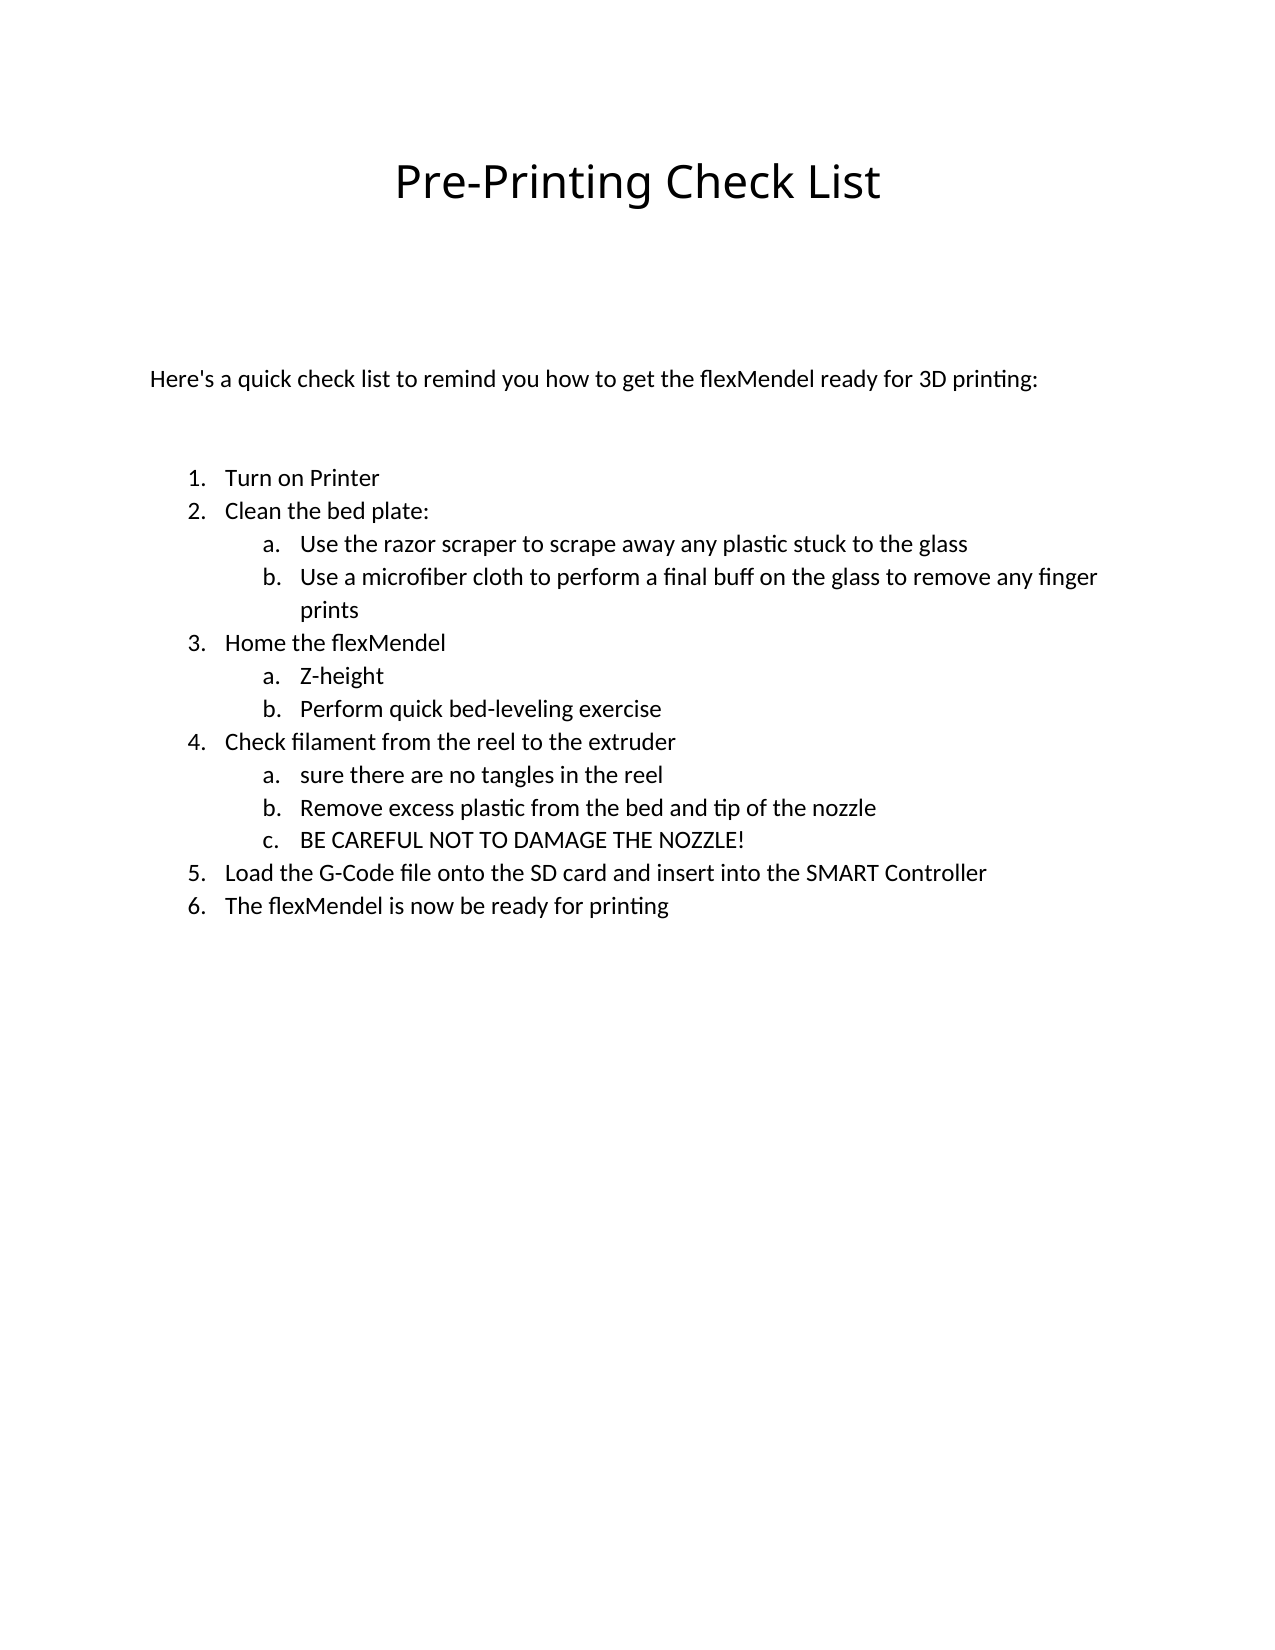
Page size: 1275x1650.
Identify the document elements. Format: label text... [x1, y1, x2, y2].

subtitle Pre-Printing Check List [150, 150, 1125, 212]
list Check filament from the reel to the extruder [187, 726, 1125, 756]
list Clean the bed plate: [187, 495, 1125, 526]
list Remove excess plastic from the bed and tip of the nozzle [262, 792, 1125, 822]
list Turn on Printer [187, 462, 1125, 493]
list Z-height [262, 660, 1125, 691]
list Perform quick bed-leveling exercise [262, 693, 1125, 723]
text Here's a quick check list to remind you how to get the flexMendel ready for 3D printing: [150, 363, 1125, 394]
list Home the flexMendel [187, 627, 1125, 658]
list BE CAREFUL NOT TO DAMAGE THE NOZZLE! [262, 824, 1125, 855]
list Load the G-Code file onto the SD card and insert into the SMART Controller [187, 857, 1125, 888]
list The flexMendel is now be ready for printing [187, 890, 1125, 921]
list Use a microfiber cloth to perform a final buff on the glass to remove any finger prints [262, 561, 1125, 625]
list Use the razor scraper to scrape away any plastic stuck to the glass [262, 528, 1125, 559]
list sure there are no tangles in the reel [262, 759, 1125, 789]
